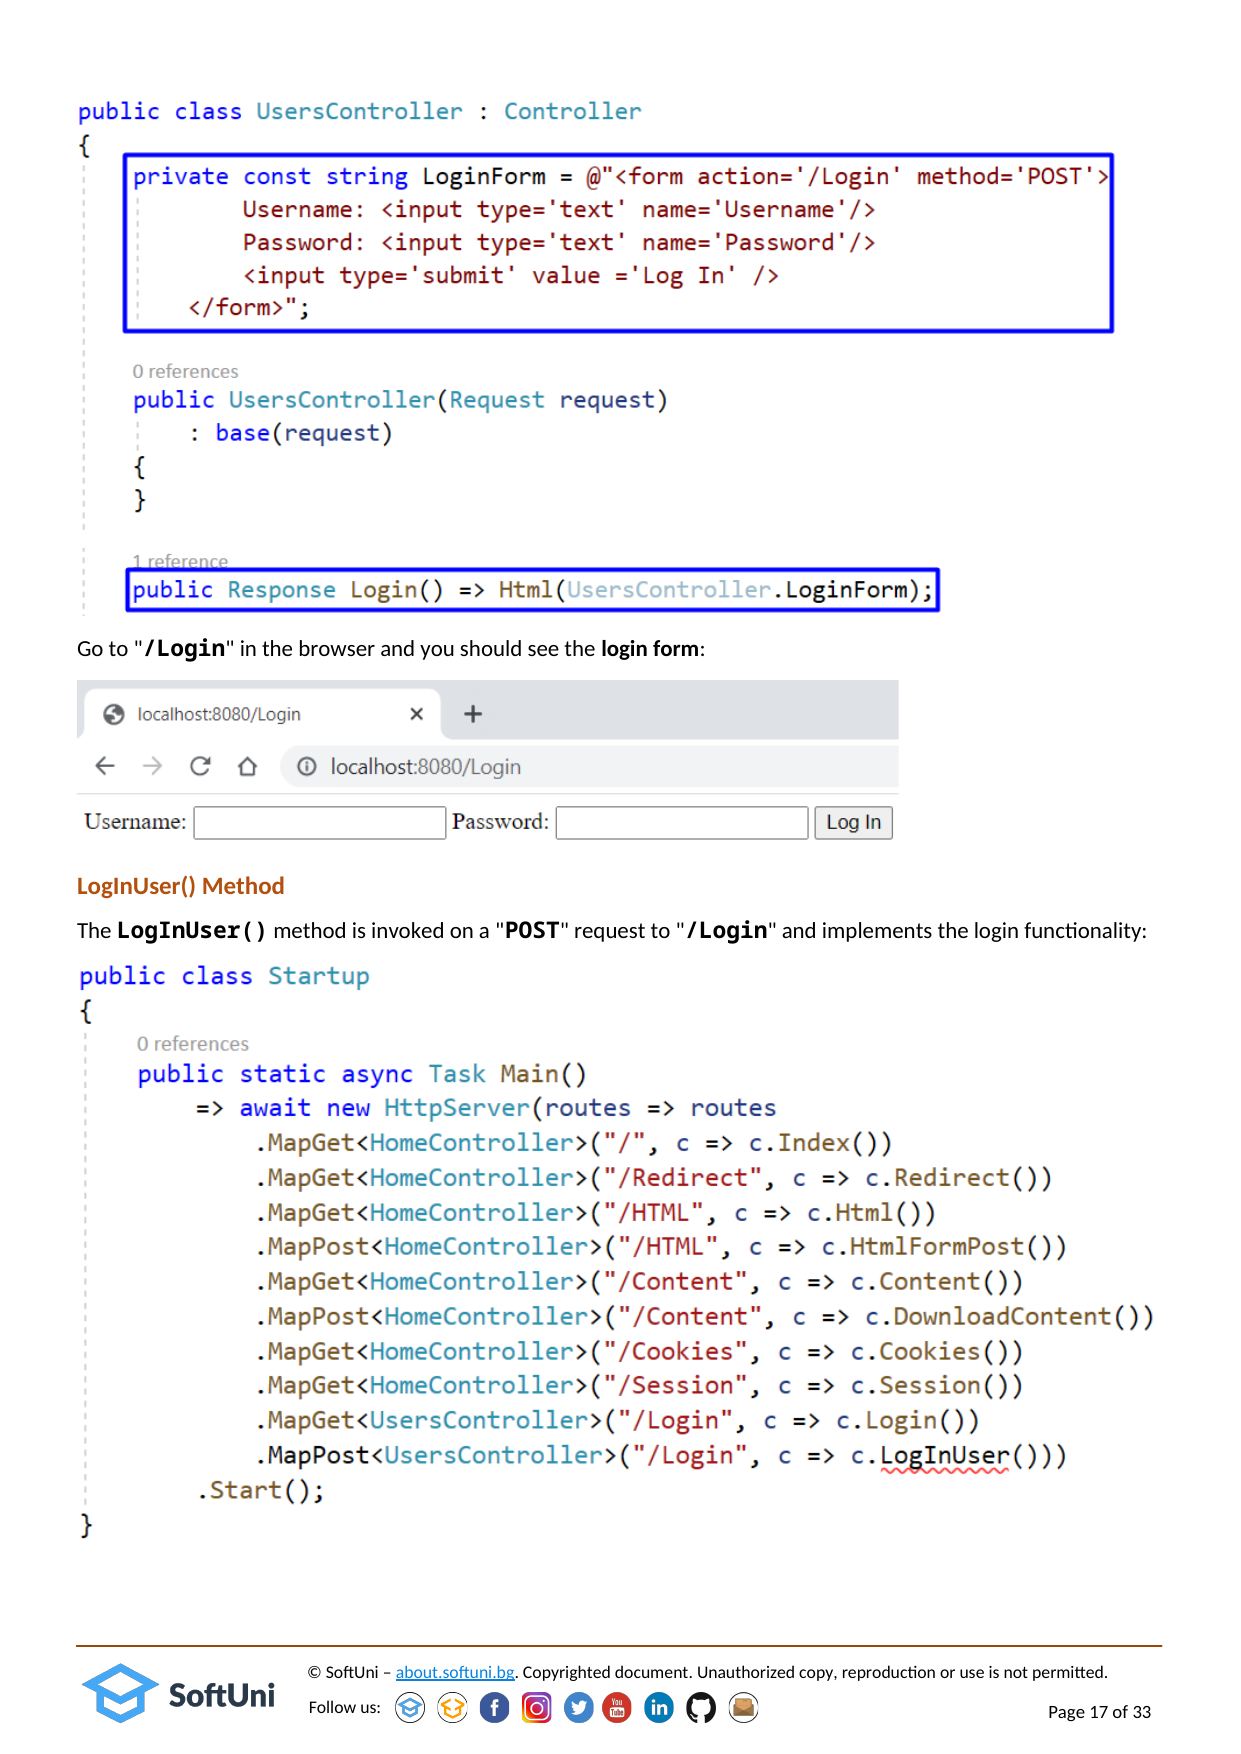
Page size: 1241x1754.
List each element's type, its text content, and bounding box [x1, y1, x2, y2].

picture [522, 1692, 552, 1723]
picture [602, 1692, 632, 1723]
picture [76, 680, 899, 854]
picture [76, 95, 1118, 532]
subtitle LogInUser() Method [77, 870, 1163, 901]
picture [564, 1692, 594, 1723]
picture [76, 548, 1107, 616]
picture [728, 1692, 759, 1723]
picture [76, 962, 1164, 1544]
picture [437, 1692, 468, 1723]
picture [479, 1692, 510, 1723]
picture [644, 1692, 653, 1701]
picture [665, 1714, 674, 1723]
picture [665, 1692, 674, 1701]
picture [686, 1692, 716, 1723]
text The LogInUser() method is invoked on a "POST" request to "/Login" and implements the login functionality: [77, 914, 1163, 945]
picture [395, 1692, 425, 1723]
picture [658, 1705, 667, 1714]
picture [644, 1714, 653, 1723]
picture [75, 1658, 281, 1729]
text Go to "/Login" in the browser and you should see the login form: [77, 632, 1163, 663]
